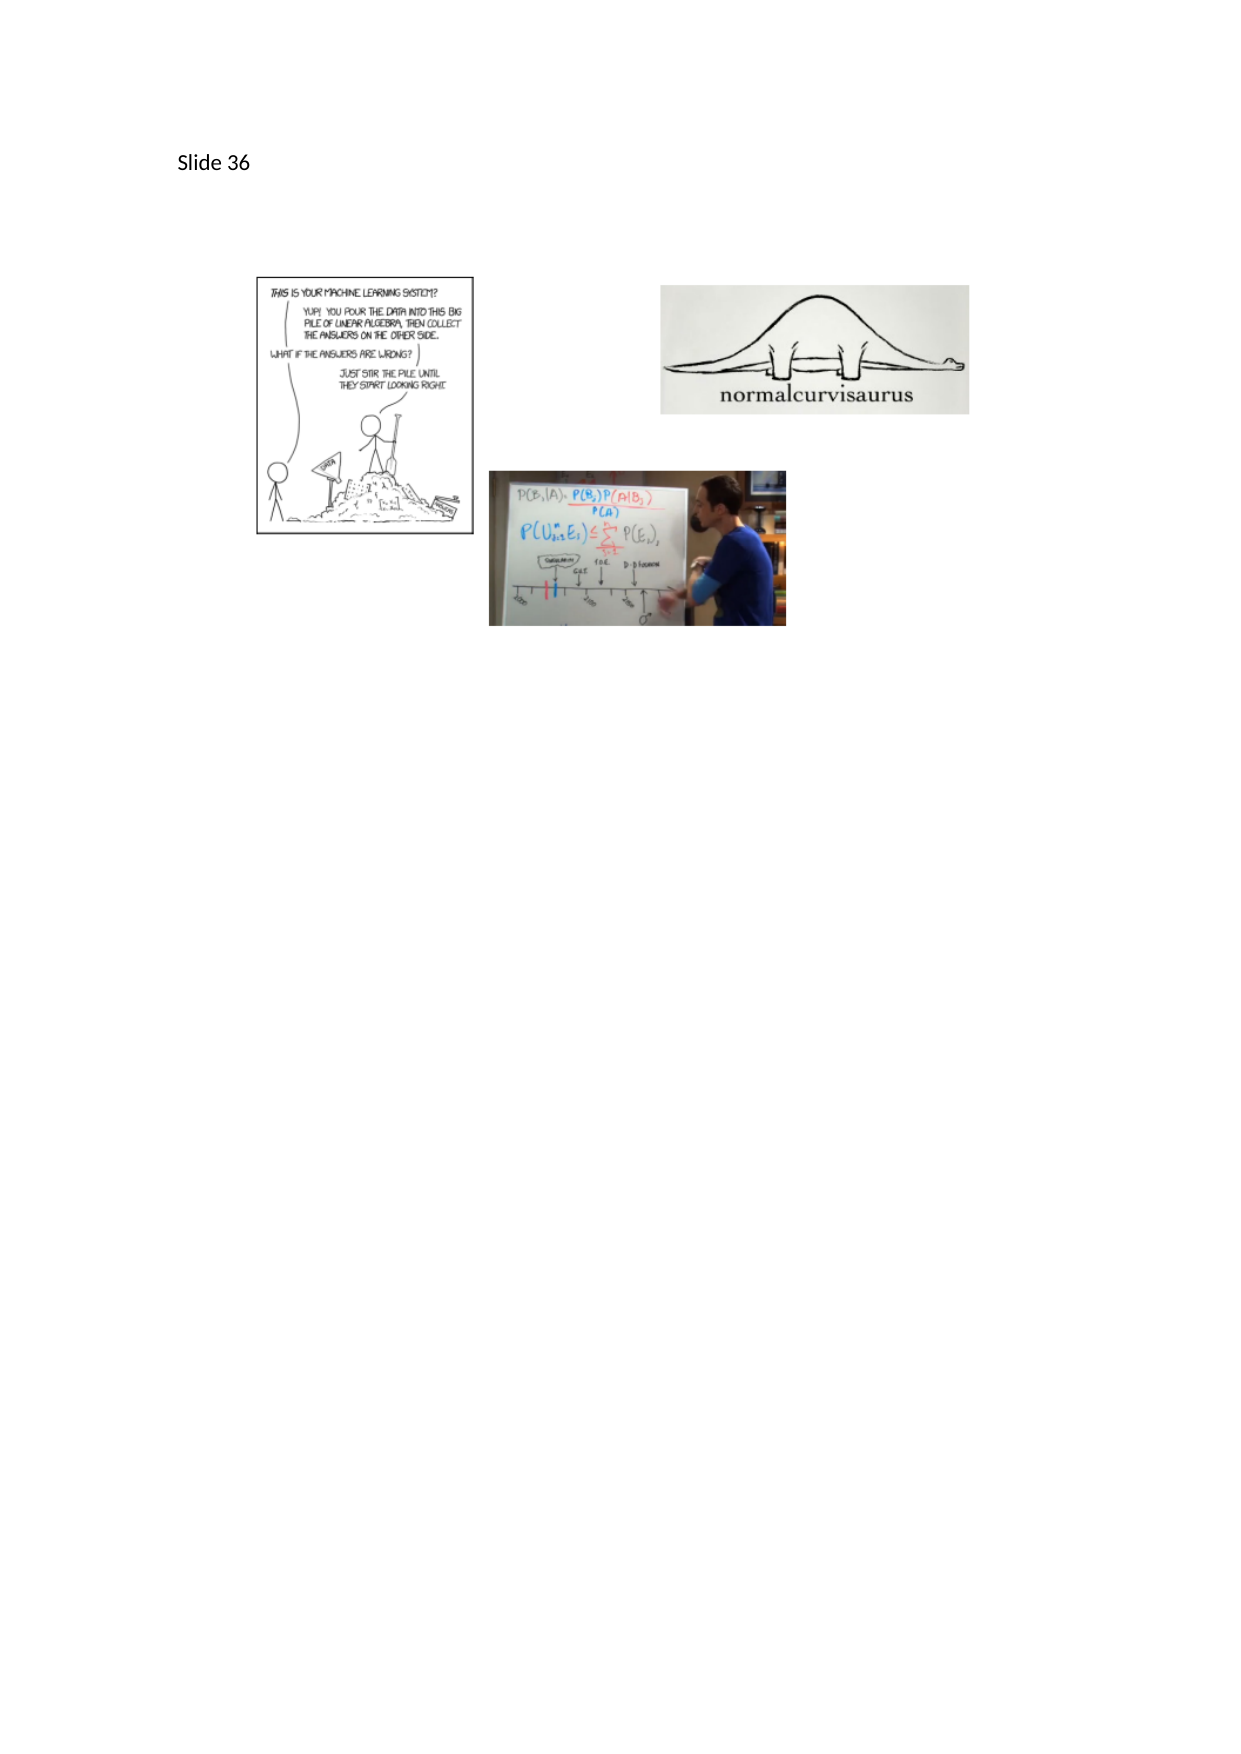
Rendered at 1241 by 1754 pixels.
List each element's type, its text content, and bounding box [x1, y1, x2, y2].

text Slide 36 [177, 148, 1063, 176]
